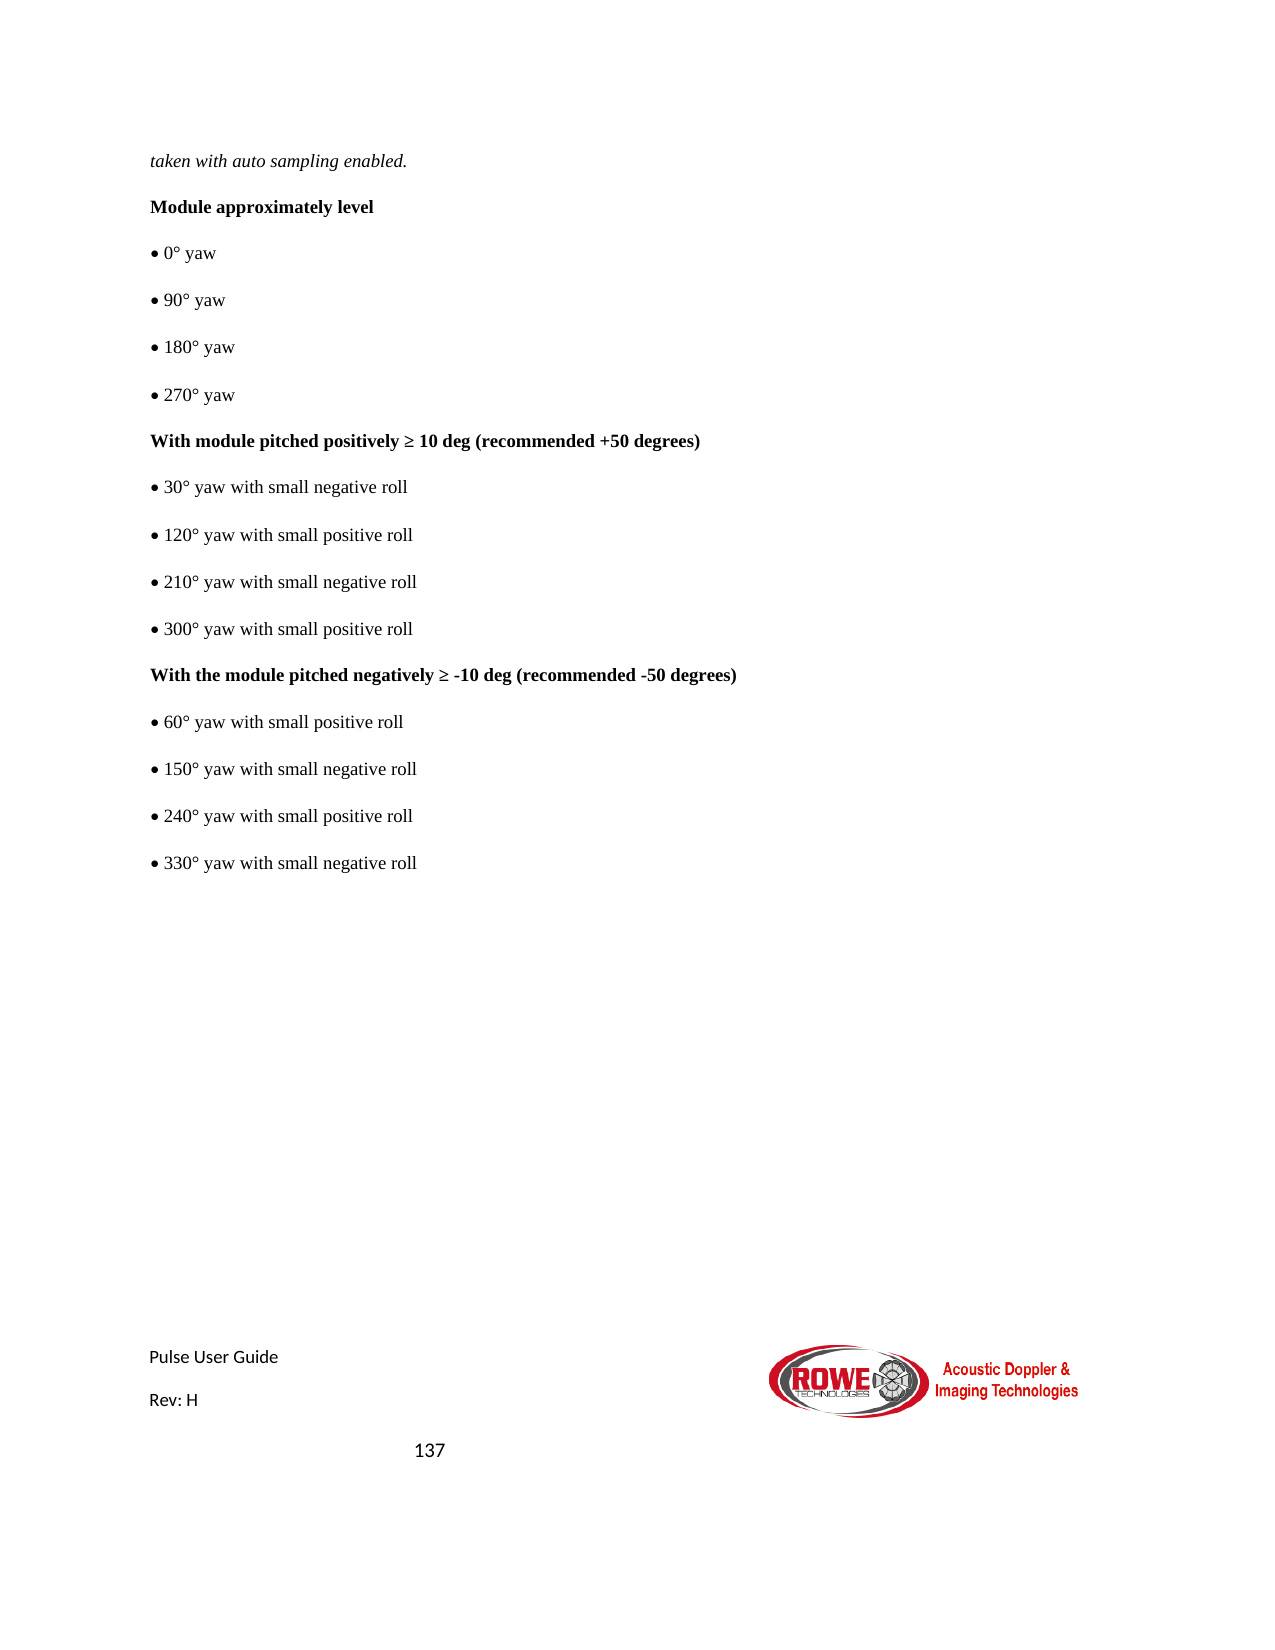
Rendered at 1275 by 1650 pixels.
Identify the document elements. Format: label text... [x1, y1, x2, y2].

text • 90° yaw [150, 288, 1125, 311]
text • 60° yaw with small positive roll [150, 710, 1125, 733]
text • 150° yaw with small negative roll [150, 757, 1125, 780]
text • 210° yaw with small negative roll [150, 570, 1125, 593]
text • 300° yaw with small positive roll [150, 617, 1125, 640]
text With the module pitched negatively ≥ -10 deg (recommended -50 degrees) [150, 664, 1125, 686]
text • 240° yaw with small positive roll [150, 804, 1125, 827]
text • 30° yaw with small negative roll [150, 476, 1125, 498]
text Module approximately level [150, 196, 1125, 217]
text • 0° yaw [150, 241, 1125, 264]
picture [768, 1344, 1114, 1425]
text • 180° yaw [150, 336, 1125, 358]
text With module pitched positively ≥ 10 deg (recommended +50 degrees) [150, 430, 1125, 452]
text • 120° yaw with small positive roll [150, 523, 1125, 546]
text • 270° yaw [150, 383, 1125, 406]
text • 330° yaw with small negative roll [150, 852, 1125, 874]
